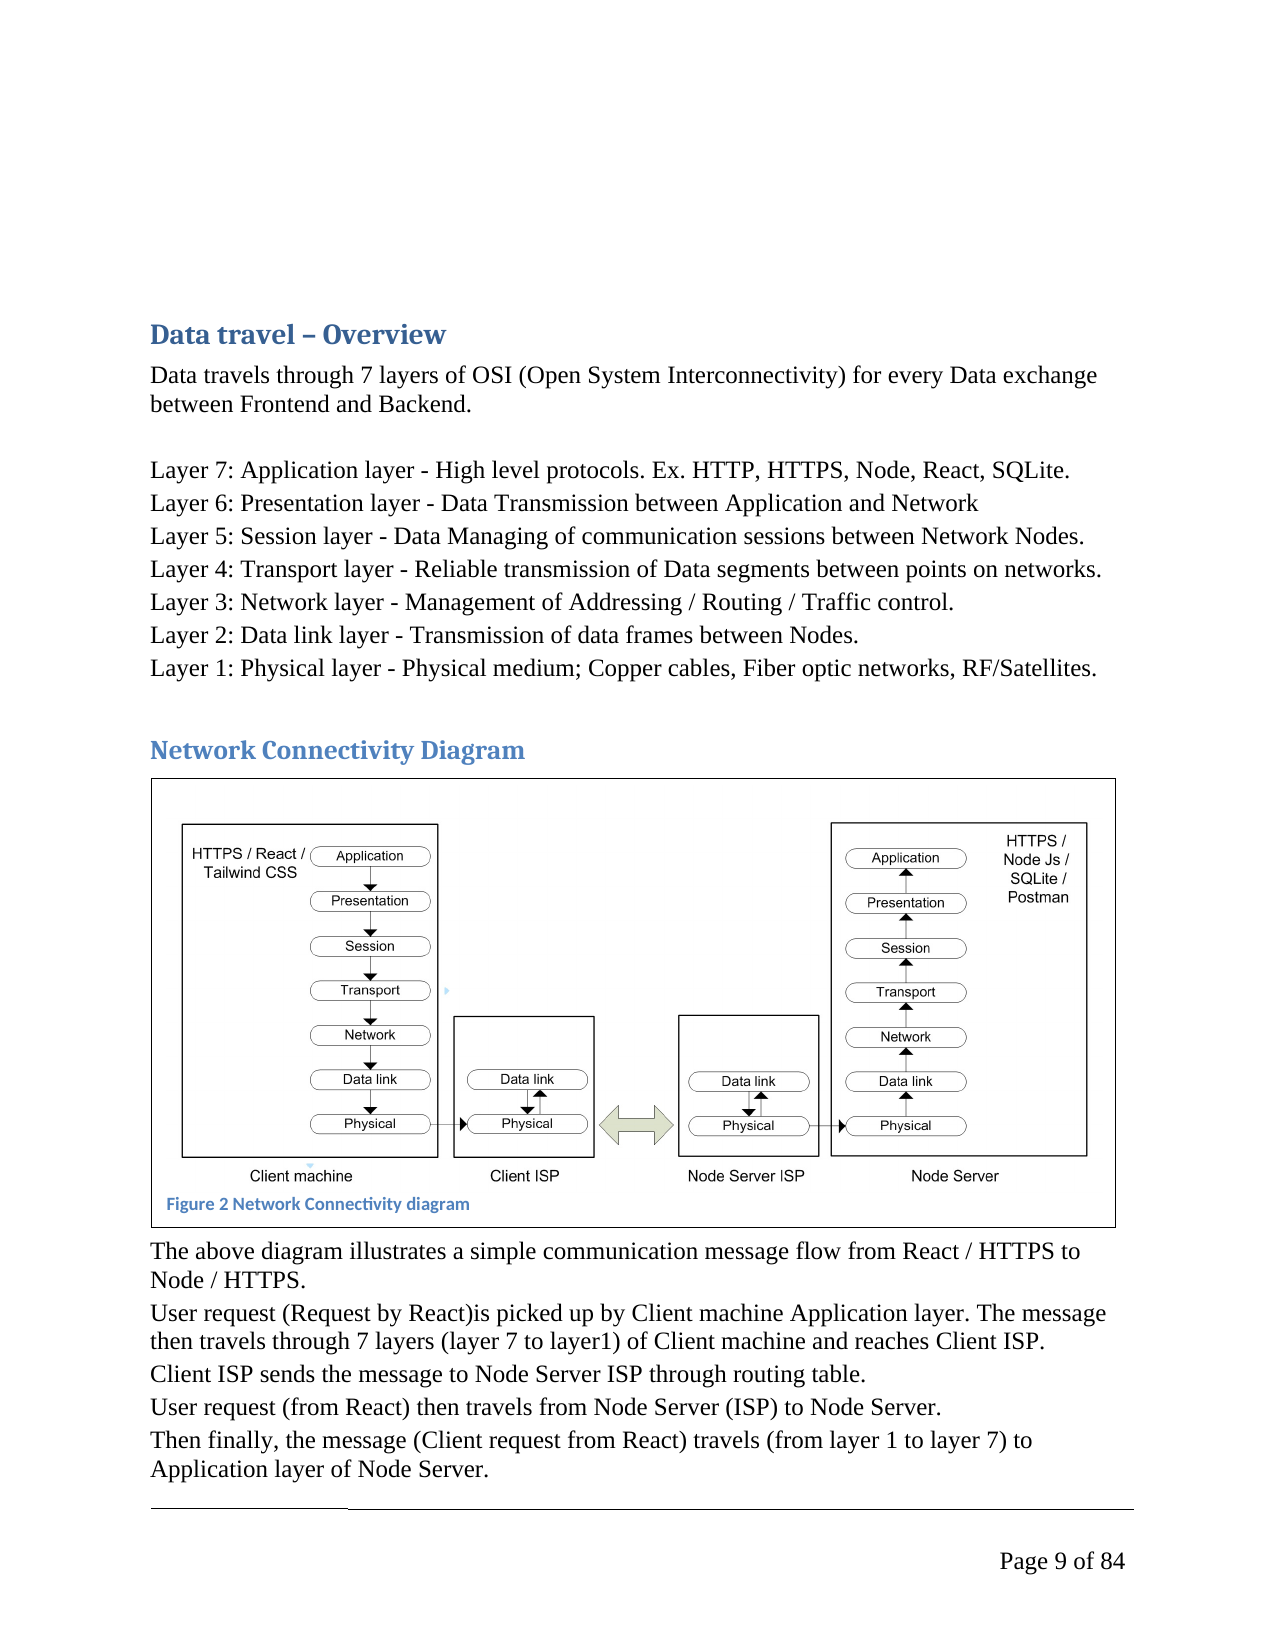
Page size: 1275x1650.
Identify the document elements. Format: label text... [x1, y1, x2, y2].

text User request (from React) then travels from Node Server (ISP) to Node Server. [150, 1392, 1125, 1421]
subtitle Data travel – Overview [150, 318, 1125, 351]
text Client ISP sends the message to Node Server ISP through routing table. [150, 1359, 1125, 1388]
text Layer 4: Transport layer - Reliable transmission of Data segments between points on networks. [150, 554, 1125, 583]
text Layer 1: Physical layer - Physical medium; Copper cables, Fiber optic networks, RF/Satellites. [150, 653, 1125, 681]
picture [166, 785, 1103, 1193]
text The above diagram illustrates a simple communication message flow from React / HTTPS to Node / HTTPS. [150, 1236, 1125, 1293]
text Layer 5: Session layer - Data Managing of communication sessions between Network Nodes. [150, 521, 1125, 550]
text Data travels through 7 layers of OSI (Open System Interconnectivity) for every Data exchange between Frontend and Backend. [150, 361, 1125, 418]
text Layer 3: Network layer - Management of Addressing / Routing / Traffic control. [150, 587, 1125, 616]
subtitle Network Connectivity Diagram [150, 735, 1125, 766]
text User request (Request by React)is picked up by Client machine Application layer. The message then travels through 7 layers (layer 7 to layer1) of Client machine and reaches Client ISP. [150, 1298, 1125, 1355]
text Layer 7: Application layer - High level protocols. Ex. HTTP, HTTPS, Node, React, SQLite. [150, 455, 1125, 484]
text Then finally, the message (Client request from React) travels (from layer 1 to layer 7) to Application layer of Node Server. [150, 1425, 1125, 1483]
text Layer 2: Data link layer - Transmission of data frames between Nodes. [150, 620, 1125, 648]
text Layer 6: Presentation layer - Data Transmission between Application and Network [150, 488, 1125, 517]
